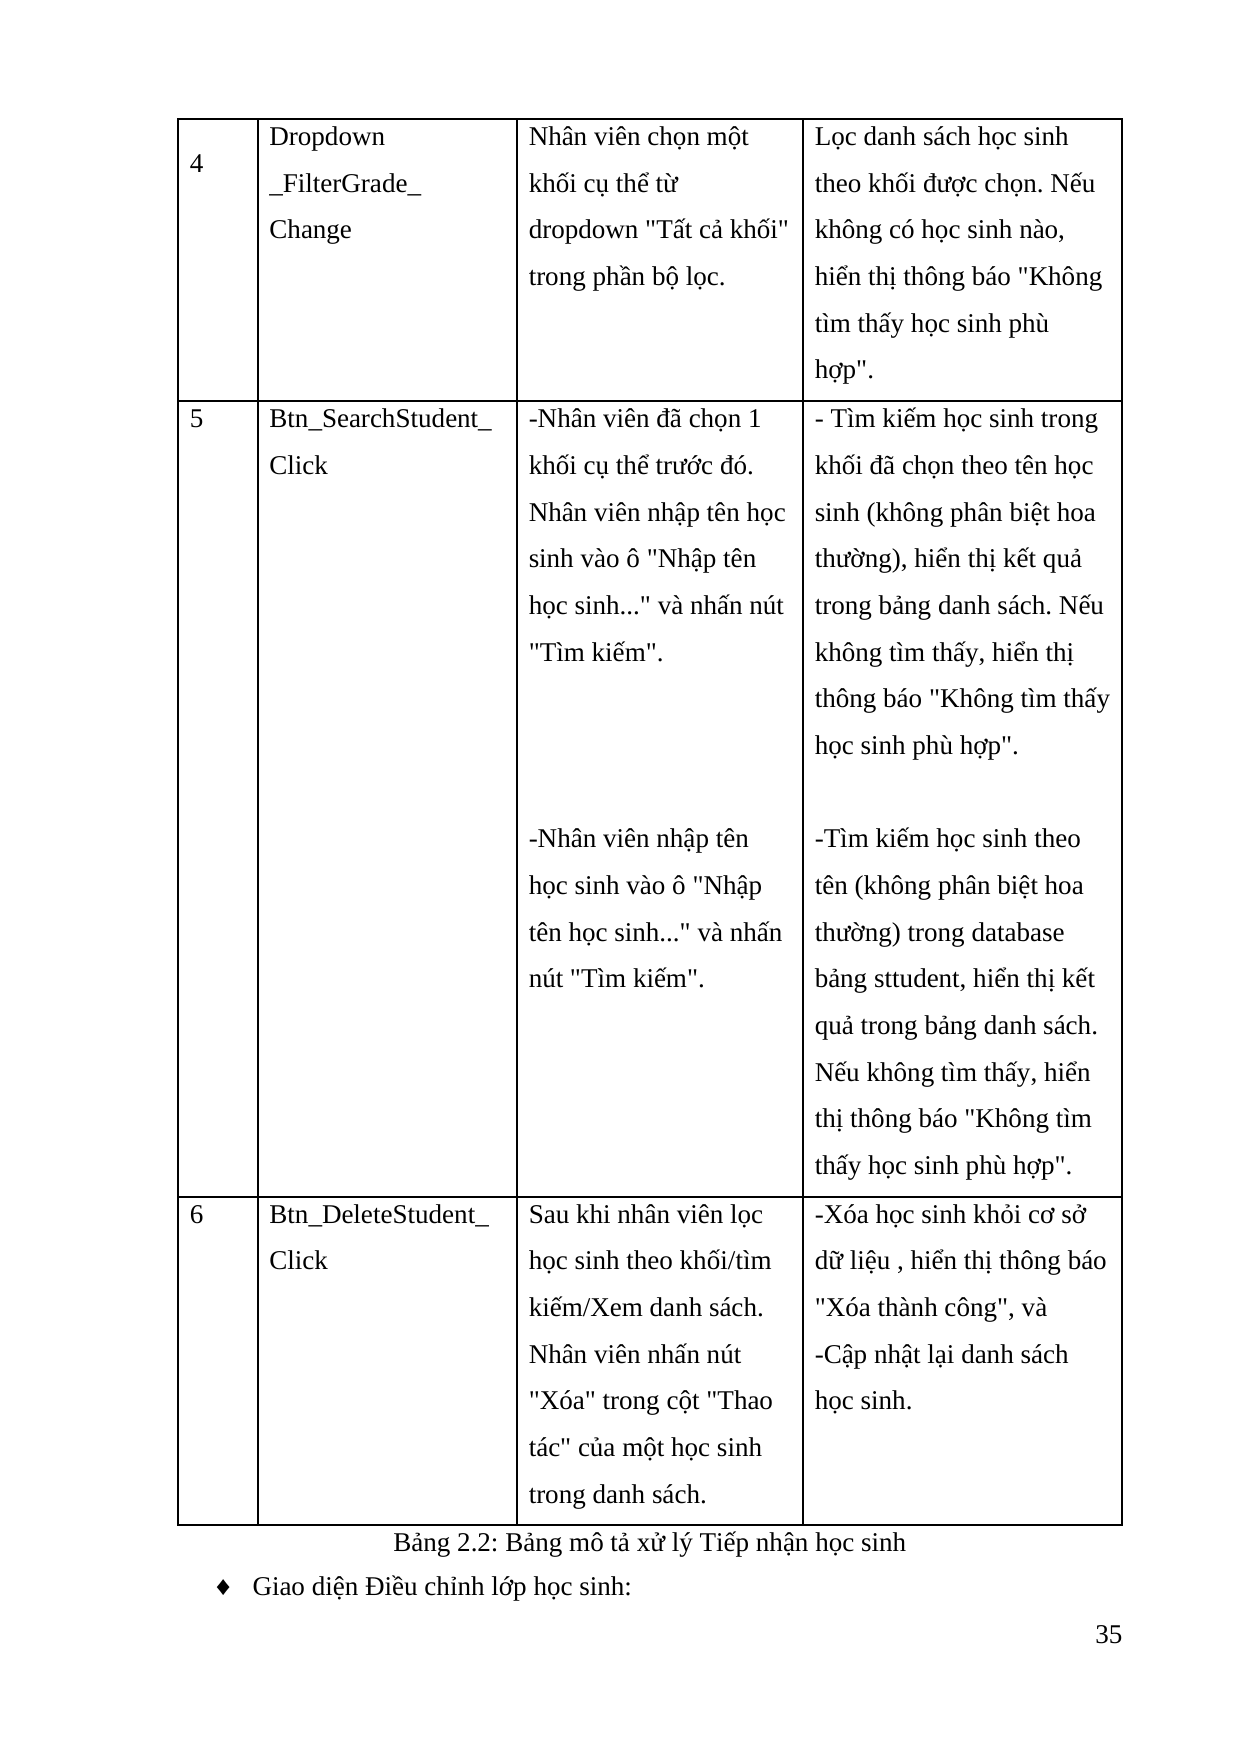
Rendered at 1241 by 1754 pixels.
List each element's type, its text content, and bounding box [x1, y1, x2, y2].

table_cell -Xóa học sinh khỏi cơ sở dữ liệu , hiển thị thông báo "Xóa thành công", và -Cập nhật lại danh sách học sinh. [804, 1198, 1121, 1524]
table_cell 5 [179, 402, 257, 1196]
table_cell - Tìm kiếm học sinh trong khối đã chọn theo tên học sinh (không phân biệt hoa thường), hiển thị kết quả trong bảng danh sách. Nếu không tìm thấy, hiển thị thông báo "Không tìm thấy học sinh phù hợp". -Tìm kiếm học sinh theo tên (không phân biệt hoa thường) trong database bảng sttudent, hiển thị kết quả trong bảng danh sách. Nếu không tìm thấy, hiển thị thông báo "Không tìm thấy học sinh phù hợp". [804, 402, 1121, 1196]
table_cell Dropdown _FilterGrade_ Change [259, 120, 516, 400]
table_cell -Nhân viên đã chọn 1 khối cụ thể trước đó. Nhân viên nhập tên học sinh vào ô "Nhập tên học sinh..." và nhấn nút "Tìm kiếm". -Nhân viên nhập tên học sinh vào ô "Nhập tên học sinh..." và nhấn nút "Tìm kiếm". [518, 402, 802, 1196]
table_cell Btn_DeleteStudent_Click [259, 1198, 516, 1524]
list Giao diện Điều chỉnh lớp học sinh: [215, 1570, 1122, 1603]
table_cell 4 [179, 120, 257, 400]
table_cell Btn_SearchStudent_Click [259, 402, 516, 1196]
table_cell 6 [179, 1198, 257, 1524]
table_cell Lọc danh sách học sinh theo khối được chọn. Nếu không có học sinh nào, hiển thị thông báo "Không tìm thấy học sinh phù hợp". [804, 120, 1121, 400]
text Bảng 2.2: Bảng mô tả xử lý Tiếp nhận học sinh [177, 1526, 1122, 1558]
table_cell Nhân viên chọn một khối cụ thể từ dropdown "Tất cả khối" trong phần bộ lọc. [518, 120, 802, 400]
table_cell Sau khi nhân viên lọc học sinh theo khối/tìm kiếm/Xem danh sách. Nhân viên nhấn nút "Xóa" trong cột "Thao tác" của một học sinh trong danh sách. [518, 1198, 802, 1524]
